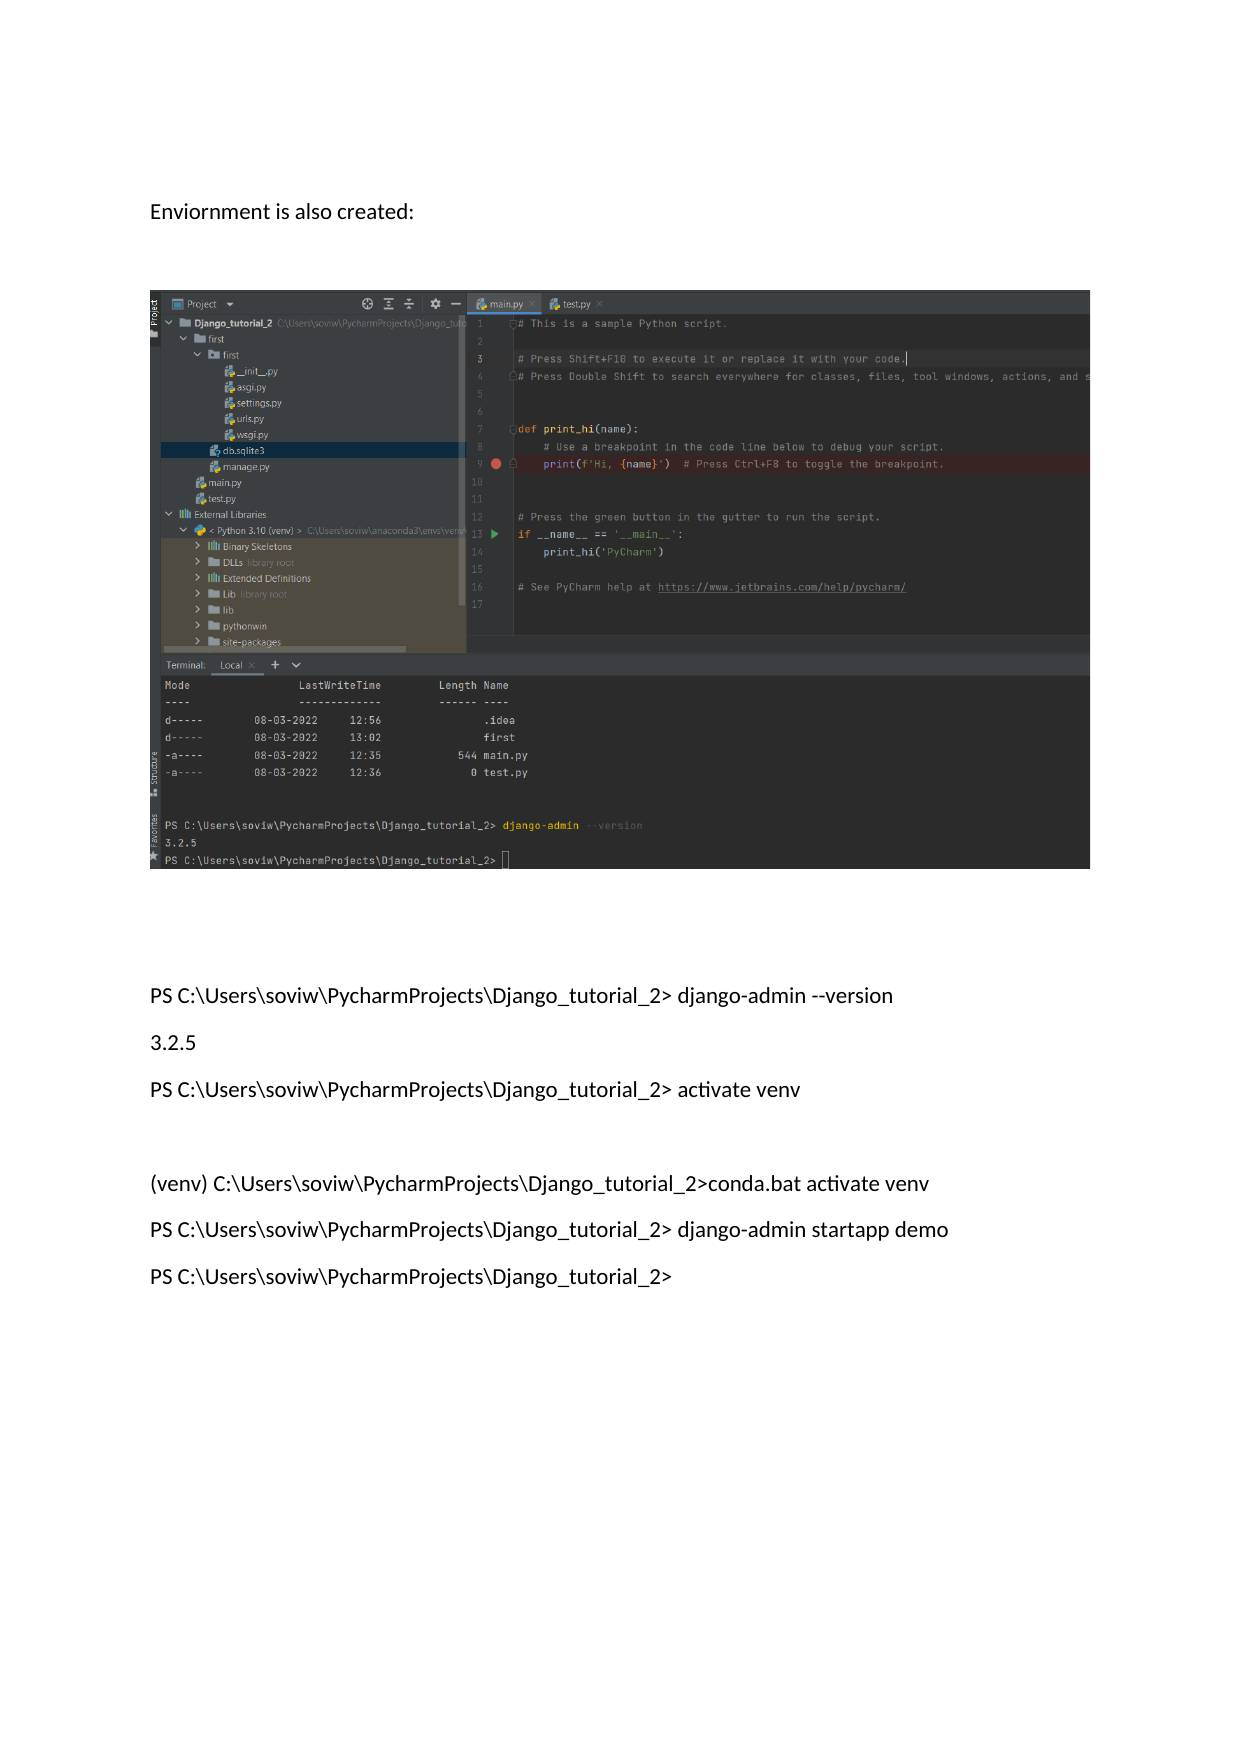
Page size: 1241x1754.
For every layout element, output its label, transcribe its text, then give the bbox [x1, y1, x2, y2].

picture [150, 290, 1091, 869]
text PS C:\Users\soviw\PycharmProjects\Django_tutorial_2> django-admin --version [150, 981, 1090, 1009]
text (venv) C:\Users\soviw\PycharmProjects\Django_tutorial_2>conda.bat activate venv [150, 1169, 1090, 1197]
text PS C:\Users\soviw\PycharmProjects\Django_tutorial_2> activate venv [150, 1075, 1090, 1103]
text 3.2.5 [150, 1028, 1090, 1056]
text Enviornment is also created: [150, 197, 1090, 225]
text PS C:\Users\soviw\PycharmProjects\Django_tutorial_2> django-admin startapp demo [150, 1216, 1090, 1244]
text PS C:\Users\soviw\PycharmProjects\Django_tutorial_2> [150, 1262, 1090, 1291]
